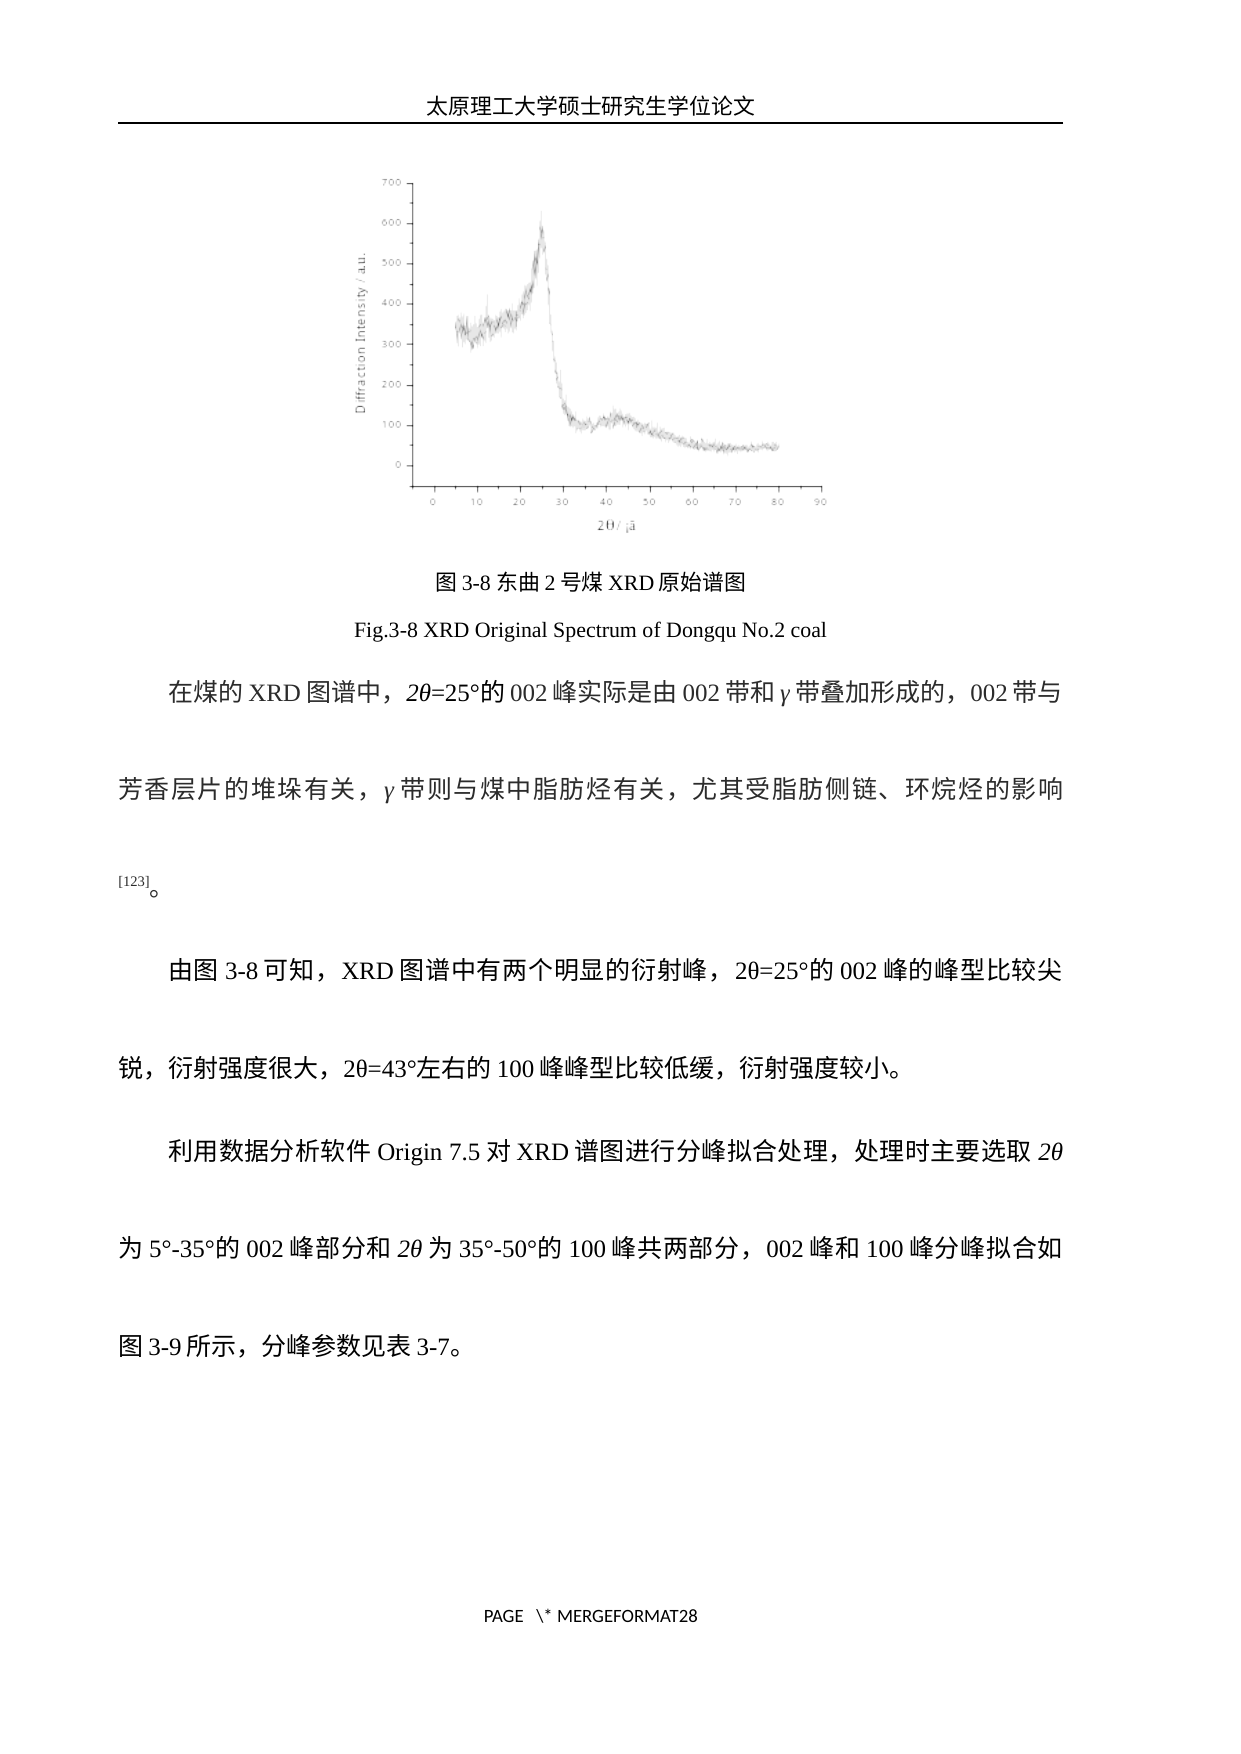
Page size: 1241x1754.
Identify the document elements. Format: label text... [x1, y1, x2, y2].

text 利用数据分析软件Origin 7.5对XRD谱图进行分峰拟合处理，处理时主要选取2θ为5°-35°的002峰部分和2θ为35°-50°的100峰共两部分，002峰和100峰分峰拟合如图3-9所示，分峰参数见表3-7。 [118, 1117, 1063, 1377]
text 图3-8 东曲2号煤XRD原始谱图 [118, 564, 1063, 597]
text 在煤的XRD图谱中，2θ=25°的002峰实际是由002带和γ带叠加形成的，002带与芳香层片的堆垛有关，γ带则与煤中脂肪烃有关，尤其受脂肪侧链、环烷烃的影响[123]。 [118, 804, 1063, 918]
text 在煤的XRD图谱中，2θ=25°的002峰实际是由002带和γ带叠加形成的，002带与芳香层片的堆垛有关，γ带则与煤中脂肪烃有关，尤其受脂肪侧链、环烷烃的影响[123]。 [118, 658, 1063, 776]
text 由图3-8可知，XRD图谱中有两个明显的衍射峰，2θ=25°的002峰的峰型比较尖锐，衍射强度很大，2θ=43°左右的100峰峰型比较低缓，衍射强度较小。 [118, 936, 1063, 1099]
text Fig.3-8 XRD Original Spectrum of Dongqu No.2 coal [118, 613, 1063, 645]
